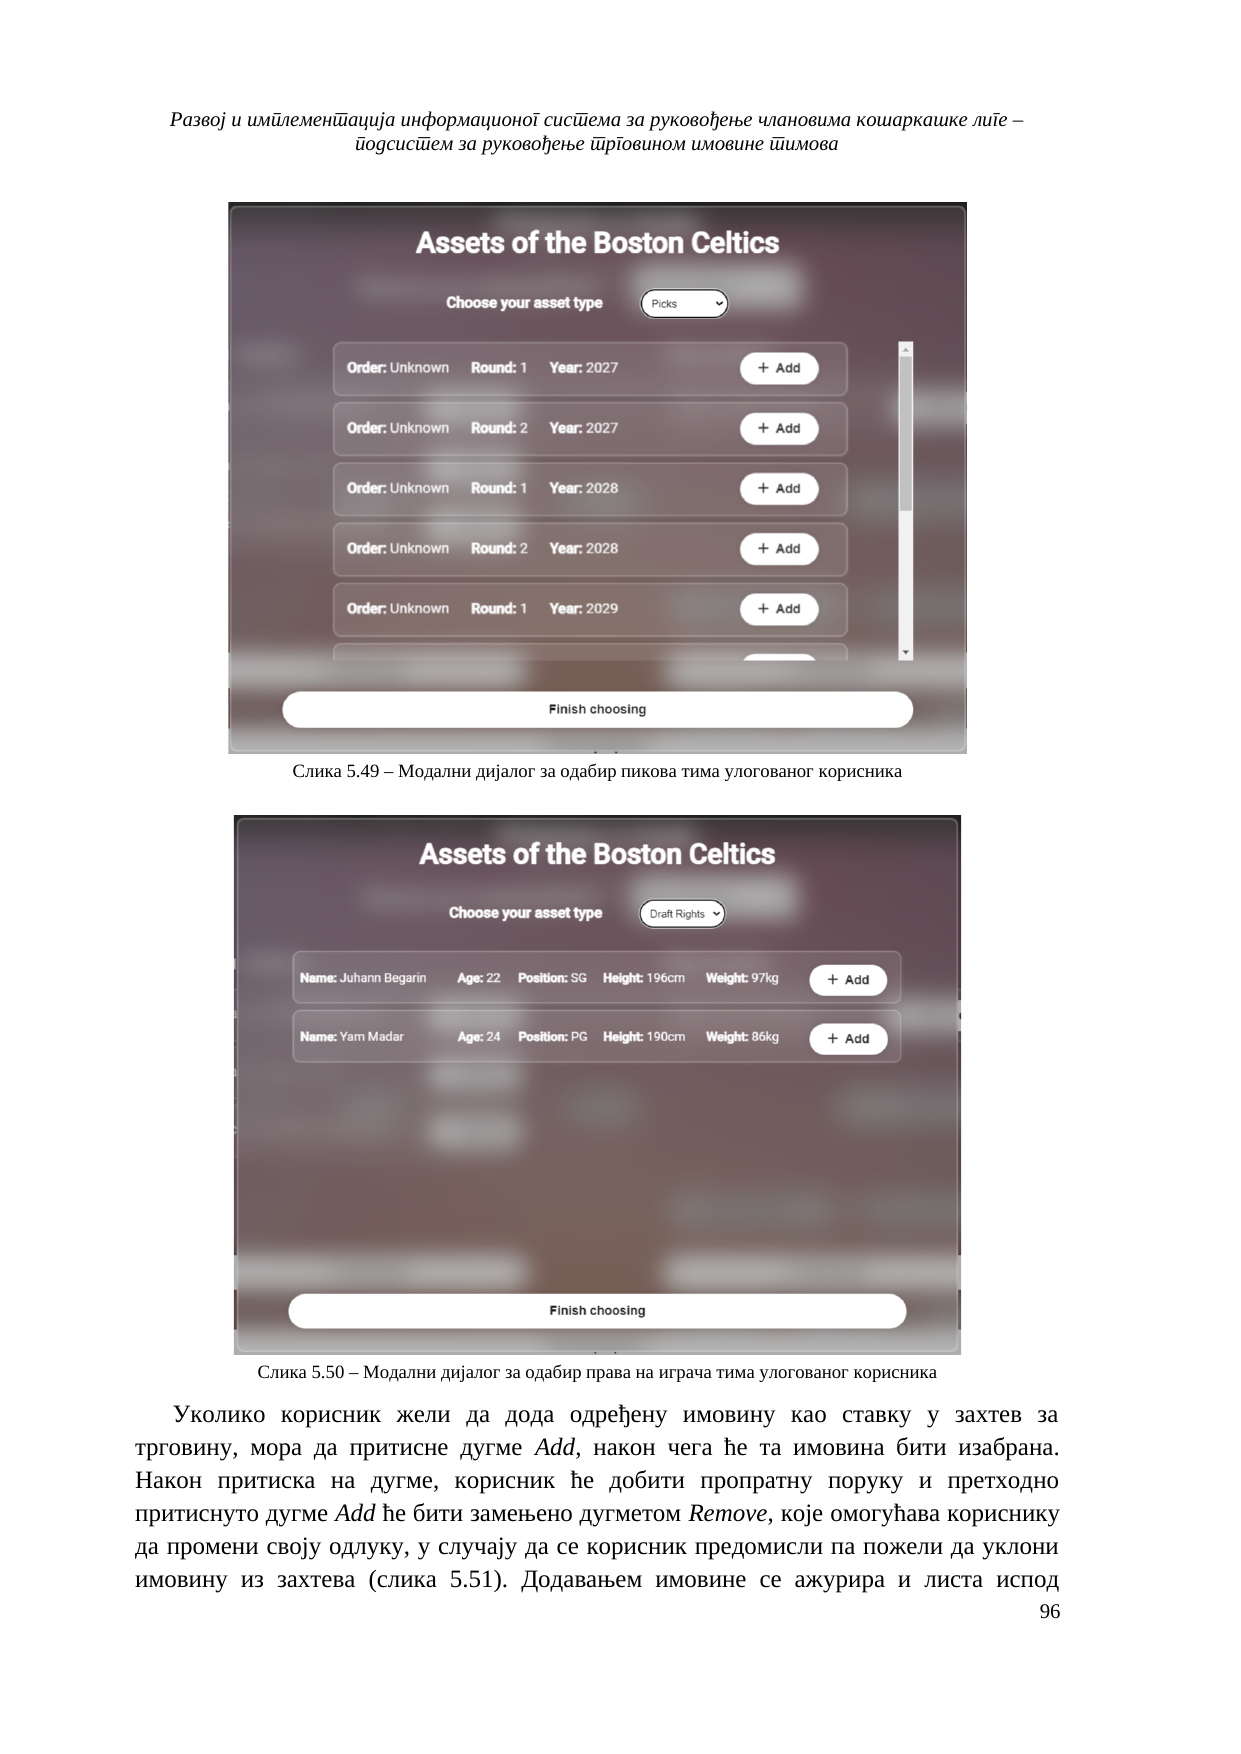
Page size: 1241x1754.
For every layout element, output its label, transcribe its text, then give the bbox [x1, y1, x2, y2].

picture [233, 815, 962, 1355]
picture [228, 202, 967, 754]
text Слика 5.49 – Модални дијалог за одабир пикова тима улогованог корисника [135, 760, 1060, 782]
text Слика 5.50 – Модални дијалог за одабир права на играча тима улогованог корисника [135, 1361, 1060, 1383]
